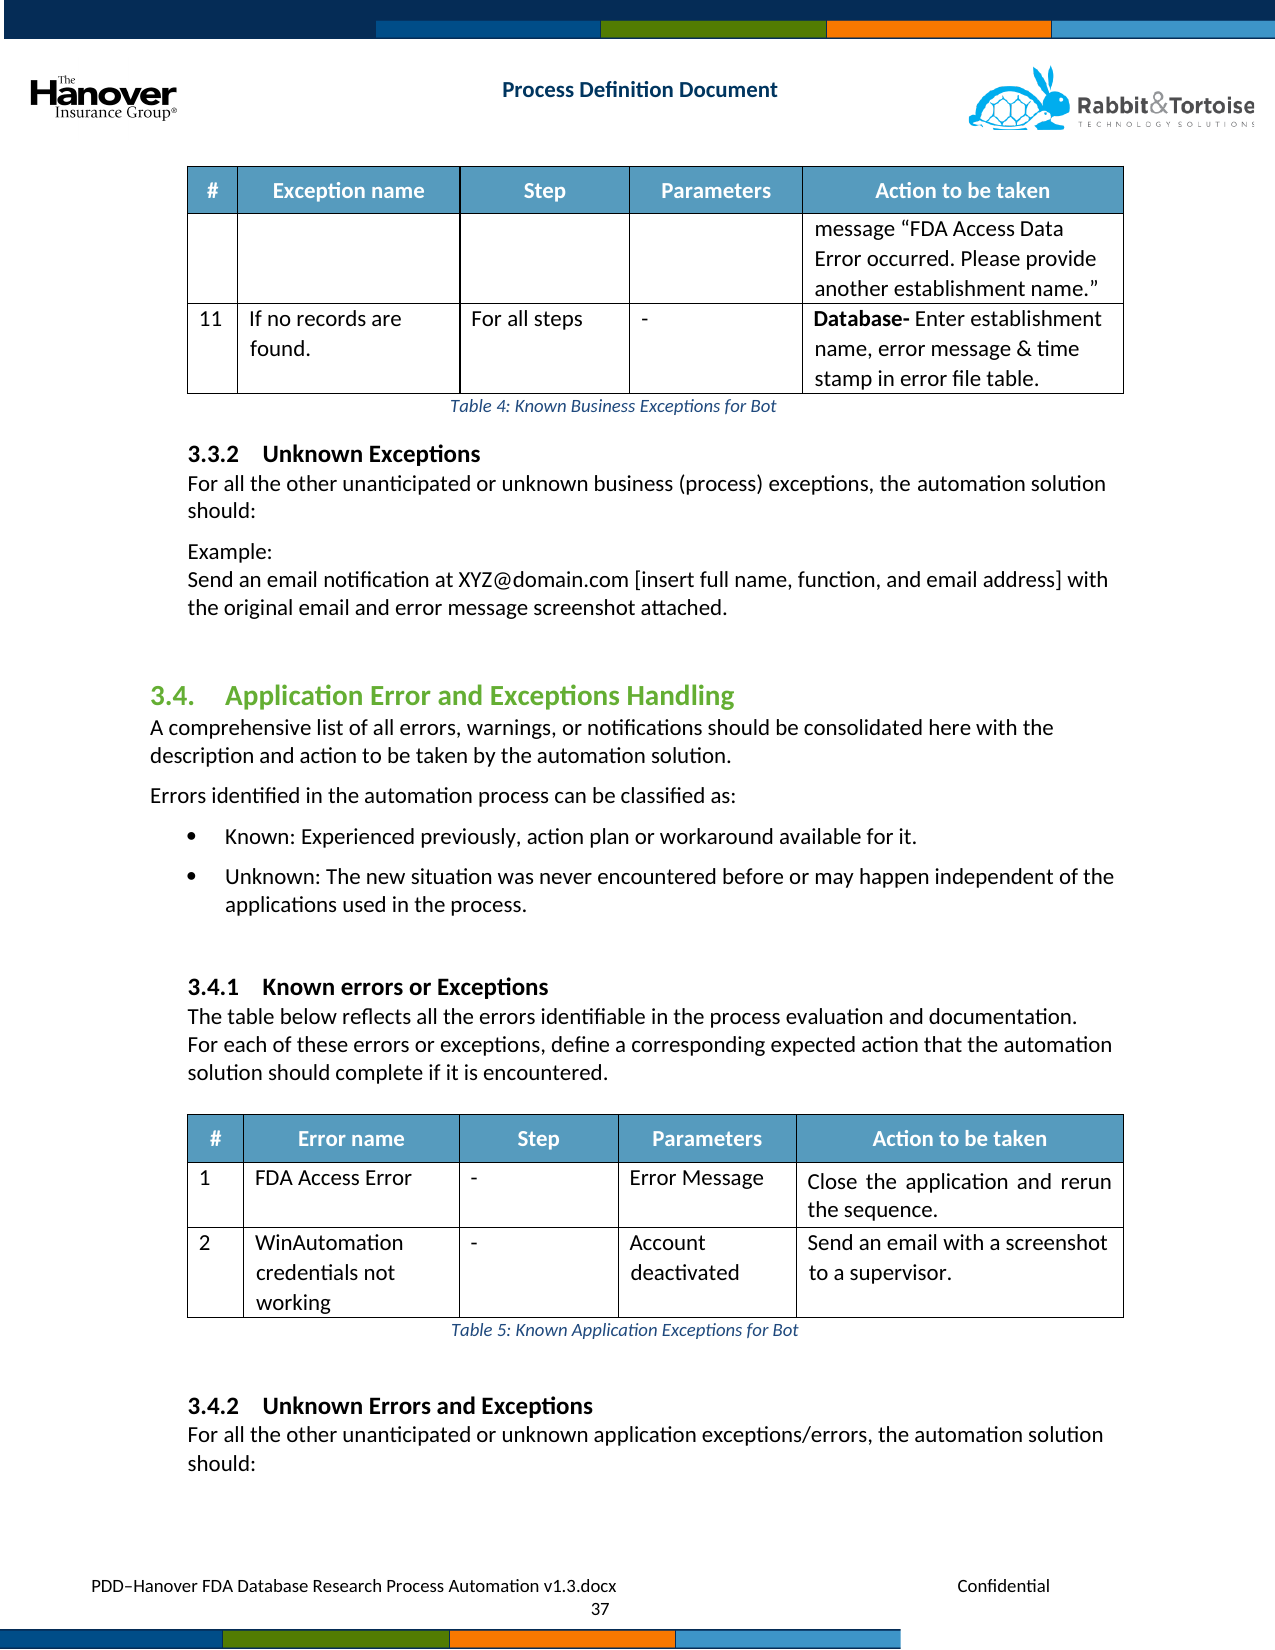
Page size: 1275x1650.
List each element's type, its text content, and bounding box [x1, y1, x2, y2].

list The table below reflects all the errors identifiable in the process evaluation and documentation. [187, 1002, 1125, 1030]
table_cell - [460, 1228, 618, 1317]
text Example: [187, 537, 1125, 565]
table_cell PowerApps- An error message box will be displayed with the message “FDA Access Data Error occurred. Please provide another establishment name.” [803, 214, 1123, 303]
table_cell Error Message [619, 1163, 796, 1227]
table_cell 2 [188, 1228, 243, 1317]
table_cell Account deactivated [619, 1228, 796, 1317]
list For each of these errors or exceptions, define a corresponding expected action that the automation solution should complete if it is encountered. [187, 1030, 1125, 1086]
list Unknown: The new situation was never encountered before or may happen independent of the applications used in the process. [187, 862, 1125, 918]
table_cell WinAutomation credentials not working [244, 1228, 459, 1317]
text Table 4: Known Business Exceptions for Bot [375, 394, 1125, 417]
table_header # [188, 167, 237, 213]
table_header Action to be taken [803, 167, 1123, 213]
table_cell Close the application and rerun the sequence. [797, 1163, 1123, 1227]
table_cell 11 [188, 304, 237, 393]
table_cell If no records are found. [238, 304, 459, 393]
subtitle Unknown Exceptions [187, 438, 1125, 469]
table_header Exception name [238, 167, 459, 213]
table_cell Send an email with a screenshot to a supervisor. [797, 1228, 1123, 1317]
subtitle Application Error and Exceptions Handling [150, 677, 1125, 713]
text Send an email notification at XYZ@domain.com [insert full name, function, and email address] with the original email and error message screenshot attached. [187, 565, 1125, 621]
subtitle Unknown Errors and Exceptions [187, 1390, 1125, 1421]
table_cell - [630, 304, 802, 393]
table_cell For all steps [461, 304, 629, 393]
table_header Action to be taken [797, 1115, 1123, 1162]
list Known: Experienced previously, action plan or workaround available for it. [187, 822, 1125, 850]
table_header Parameters [630, 167, 802, 213]
text For all the other unanticipated or unknown business (process) exceptions, the automation solution should: [187, 469, 1125, 525]
picture [4, 0, 1275, 39]
table_cell FDA Access Error [244, 1163, 459, 1227]
table_header Step [460, 1115, 618, 1162]
picture [0, 1629, 901, 1649]
table_cell 1 [188, 1163, 243, 1227]
subtitle Known errors or Exceptions [187, 972, 1125, 1002]
text Table 5: Known Application Exceptions for Bot [150, 1318, 1125, 1341]
text A comprehensive list of all errors, warnings, or notifications should be consolidated here with the description and action to be taken by the automation solution. [150, 713, 1125, 769]
table_header Step [461, 167, 629, 213]
table_header Error name [244, 1115, 459, 1162]
text Errors identified in the automation process can be classified as: [150, 781, 1125, 809]
table_header # [188, 1115, 243, 1162]
picture [968, 65, 1255, 130]
table_cell - [460, 1163, 618, 1227]
table_header Parameters [619, 1115, 796, 1162]
text For all the other unanticipated or unknown application exceptions/errors, the automation solution should: [187, 1421, 1125, 1477]
table_cell Database- Enter establishment name, error message & time stamp in error file table. [803, 304, 1123, 393]
picture [29, 57, 178, 140]
